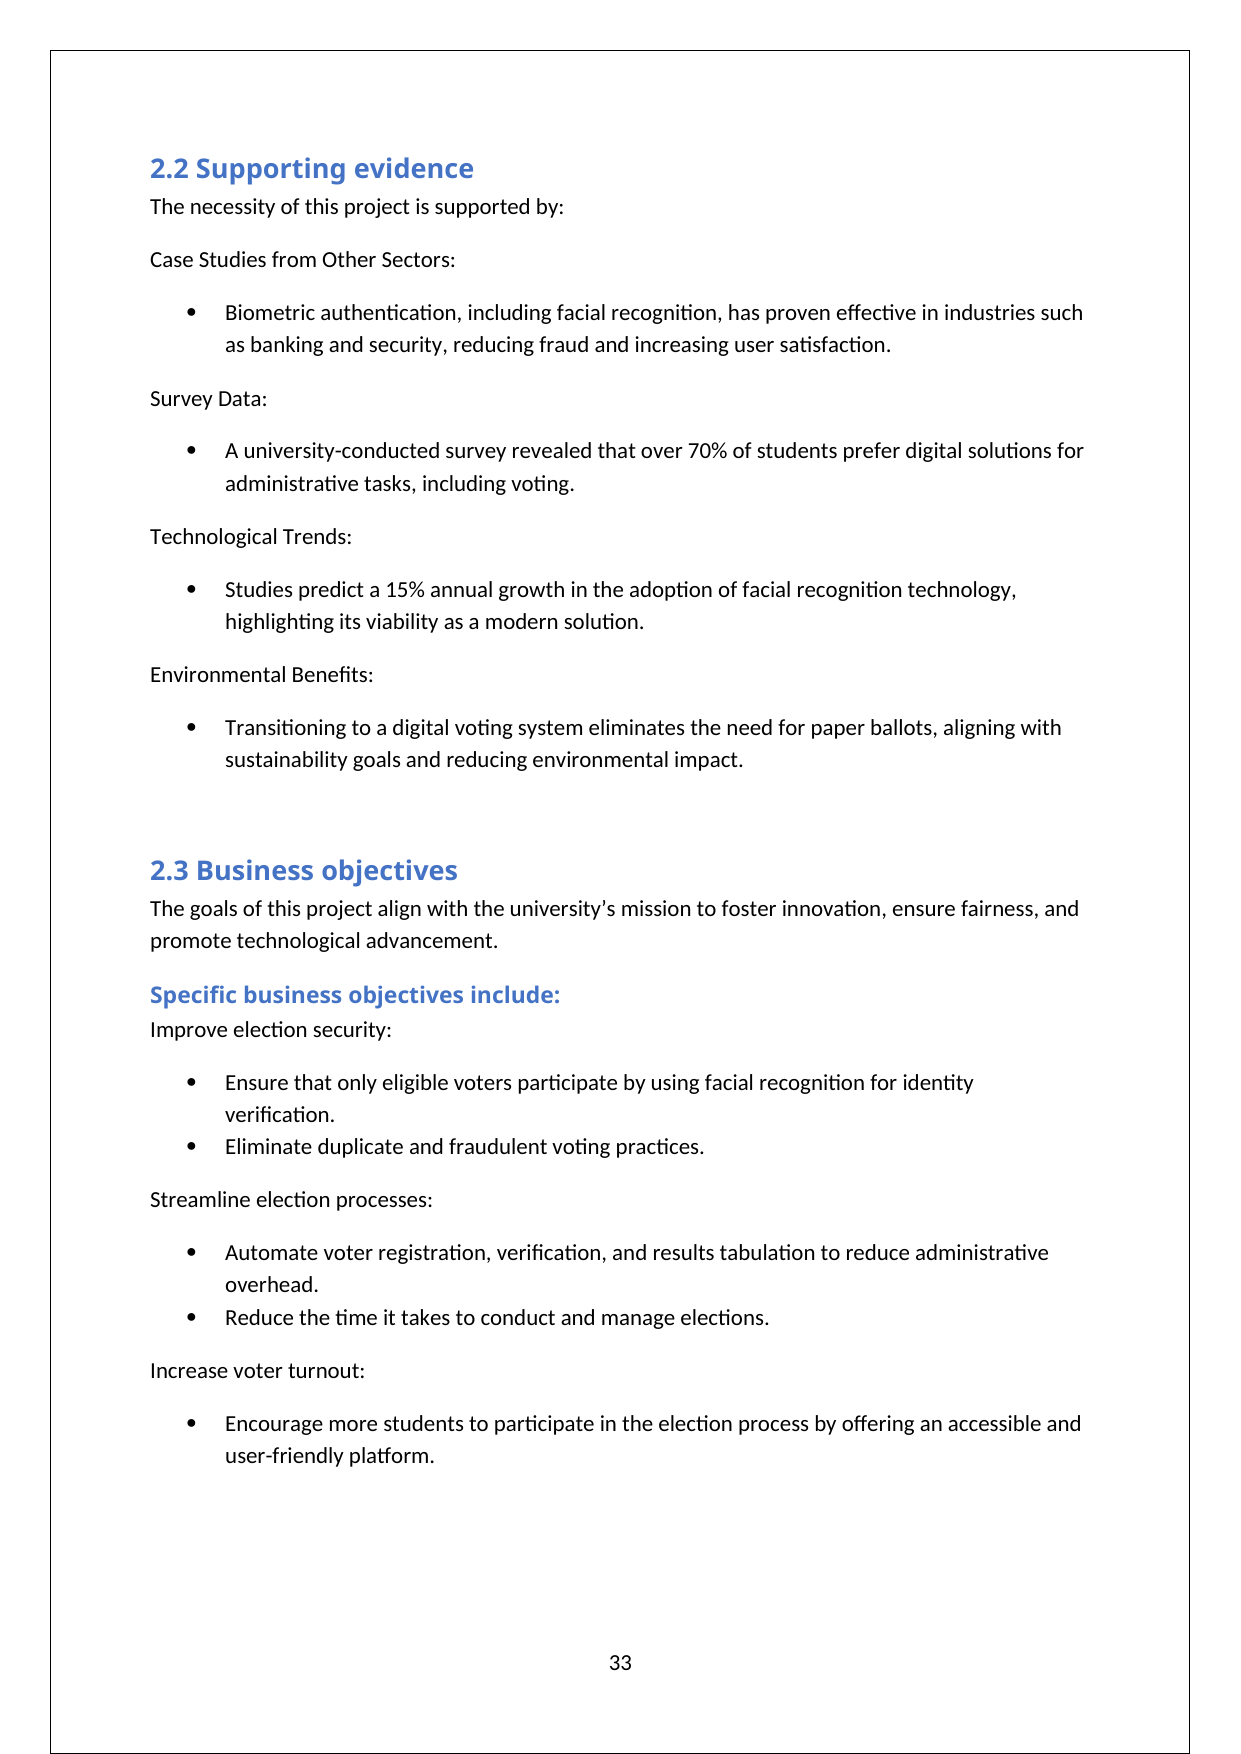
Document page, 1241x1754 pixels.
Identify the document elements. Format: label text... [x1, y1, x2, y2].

list Biometric authentication, including facial recognition, has proven effective in industries such as banking and security, reducing fraud and increasing user satisfaction. [187, 298, 1090, 359]
list Studies predict a 15% annual growth in the adoption of facial recognition technology, highlighting its viability as a modern solution. [187, 575, 1090, 635]
text Improve election security: [150, 1015, 1090, 1043]
text Environmental Benefits: [150, 660, 1090, 688]
text The goals of this project align with the university’s mission to foster innovation, ensure fairness, and promote technological advancement. [150, 894, 1090, 954]
subtitle Specific business objectives include: [150, 979, 1090, 1010]
text The necessity of this project is supported by: [150, 192, 1090, 220]
text Streamline election processes: [150, 1185, 1090, 1213]
text Case Studies from Other Sectors: [150, 245, 1090, 273]
text Survey Data: [150, 384, 1090, 412]
list Reduce the time it takes to conduct and manage elections. [187, 1303, 1090, 1331]
subtitle 2.2 Supporting evidence [150, 150, 1090, 187]
subtitle 2.3 Business objectives [150, 851, 1090, 888]
list A university-conducted survey revealed that over 70% of students prefer digital solutions for administrative tasks, including voting. [187, 437, 1090, 497]
list Ensure that only eligible voters participate by using facial recognition for identity verification. [187, 1068, 1090, 1128]
text Technological Trends: [150, 522, 1090, 550]
text Increase voter turnout: [150, 1356, 1090, 1384]
list Transitioning to a digital voting system eliminates the need for paper ballots, aligning with sustainability goals and reducing environmental impact. [187, 713, 1090, 773]
list Automate voter registration, verification, and results tabulation to reduce administrative overhead. [187, 1238, 1090, 1298]
list Encourage more students to participate in the election process by offering an accessible and user-friendly platform. [187, 1409, 1090, 1469]
list Eliminate duplicate and fraudulent voting practices. [187, 1132, 1090, 1160]
